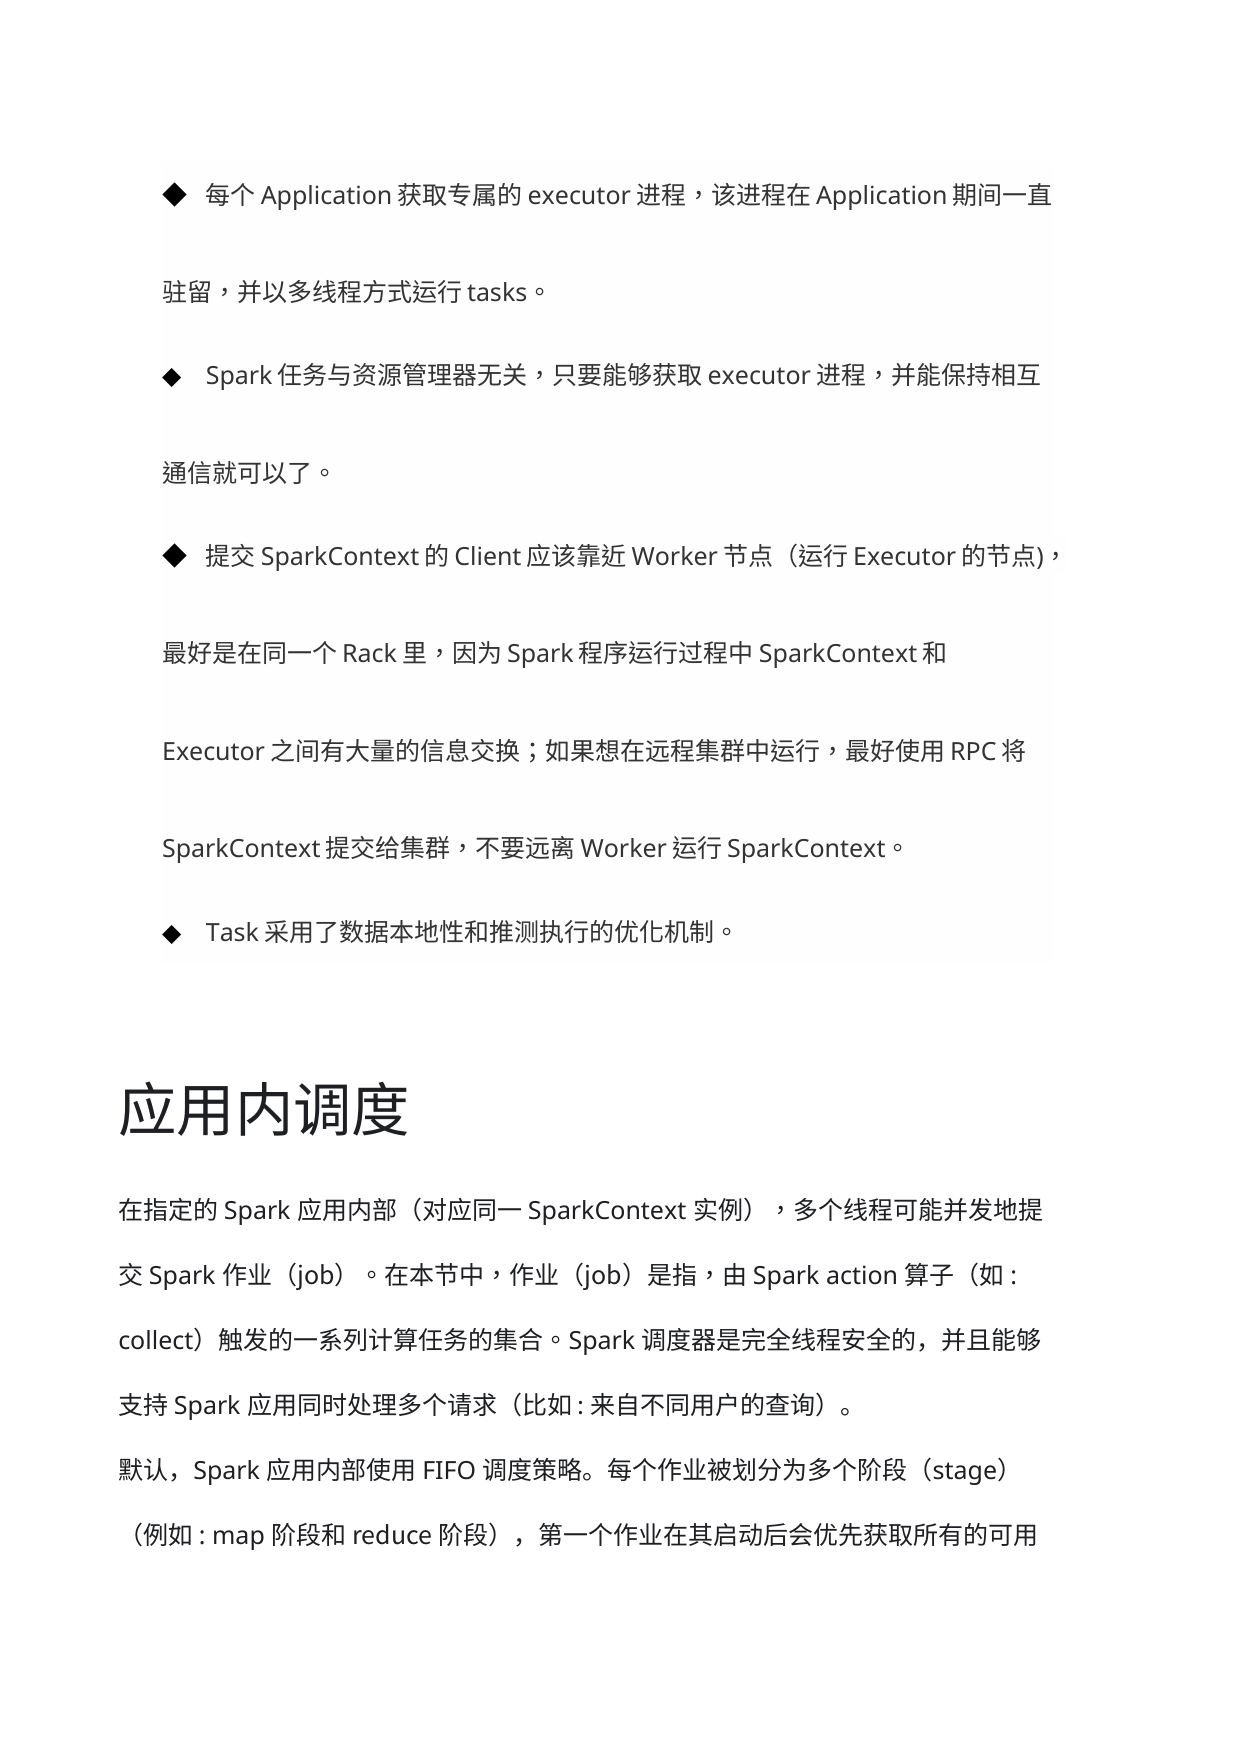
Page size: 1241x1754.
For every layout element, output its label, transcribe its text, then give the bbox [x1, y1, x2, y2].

text 在指定的 Spark 应用内部（对应同一 SparkContext 实例），多个线程可能并发地提交 Spark 作业（job）。在本节中，作业（job）是指，由 Spark action 算子（如 : collect）触发的一系列计算任务的集合。Spark 调度器是完全线程安全的，并且能够支持 Spark 应用同时处理多个请求（比如 : 来自不同用户的查询）。 [118, 1176, 1053, 1436]
list Spark任务与资源管理器无关，只要能够获取executor进程，并能保持相互通信就可以了。 [162, 341, 1053, 504]
list 提交SparkContext的Client应该靠近Worker节点（运行Executor的节点)，最好是在同一个Rack里，因为Spark程序运行过程中SparkContext和Executor之间有大量的信息交换；如果想在远程集群中运行，最好使用RPC将SparkContext提交给集群，不要远离Worker运行SparkContext。 [162, 522, 1053, 879]
text 应用内调度 [118, 1058, 1053, 1155]
list 每个Application获取专属的executor进程，该进程在Application期间一直驻留，并以多线程方式运行tasks。 [162, 161, 1053, 323]
list Task采用了数据本地性和推测执行的优化机制。 [162, 898, 1053, 963]
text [118, 1436, 1053, 1566]
